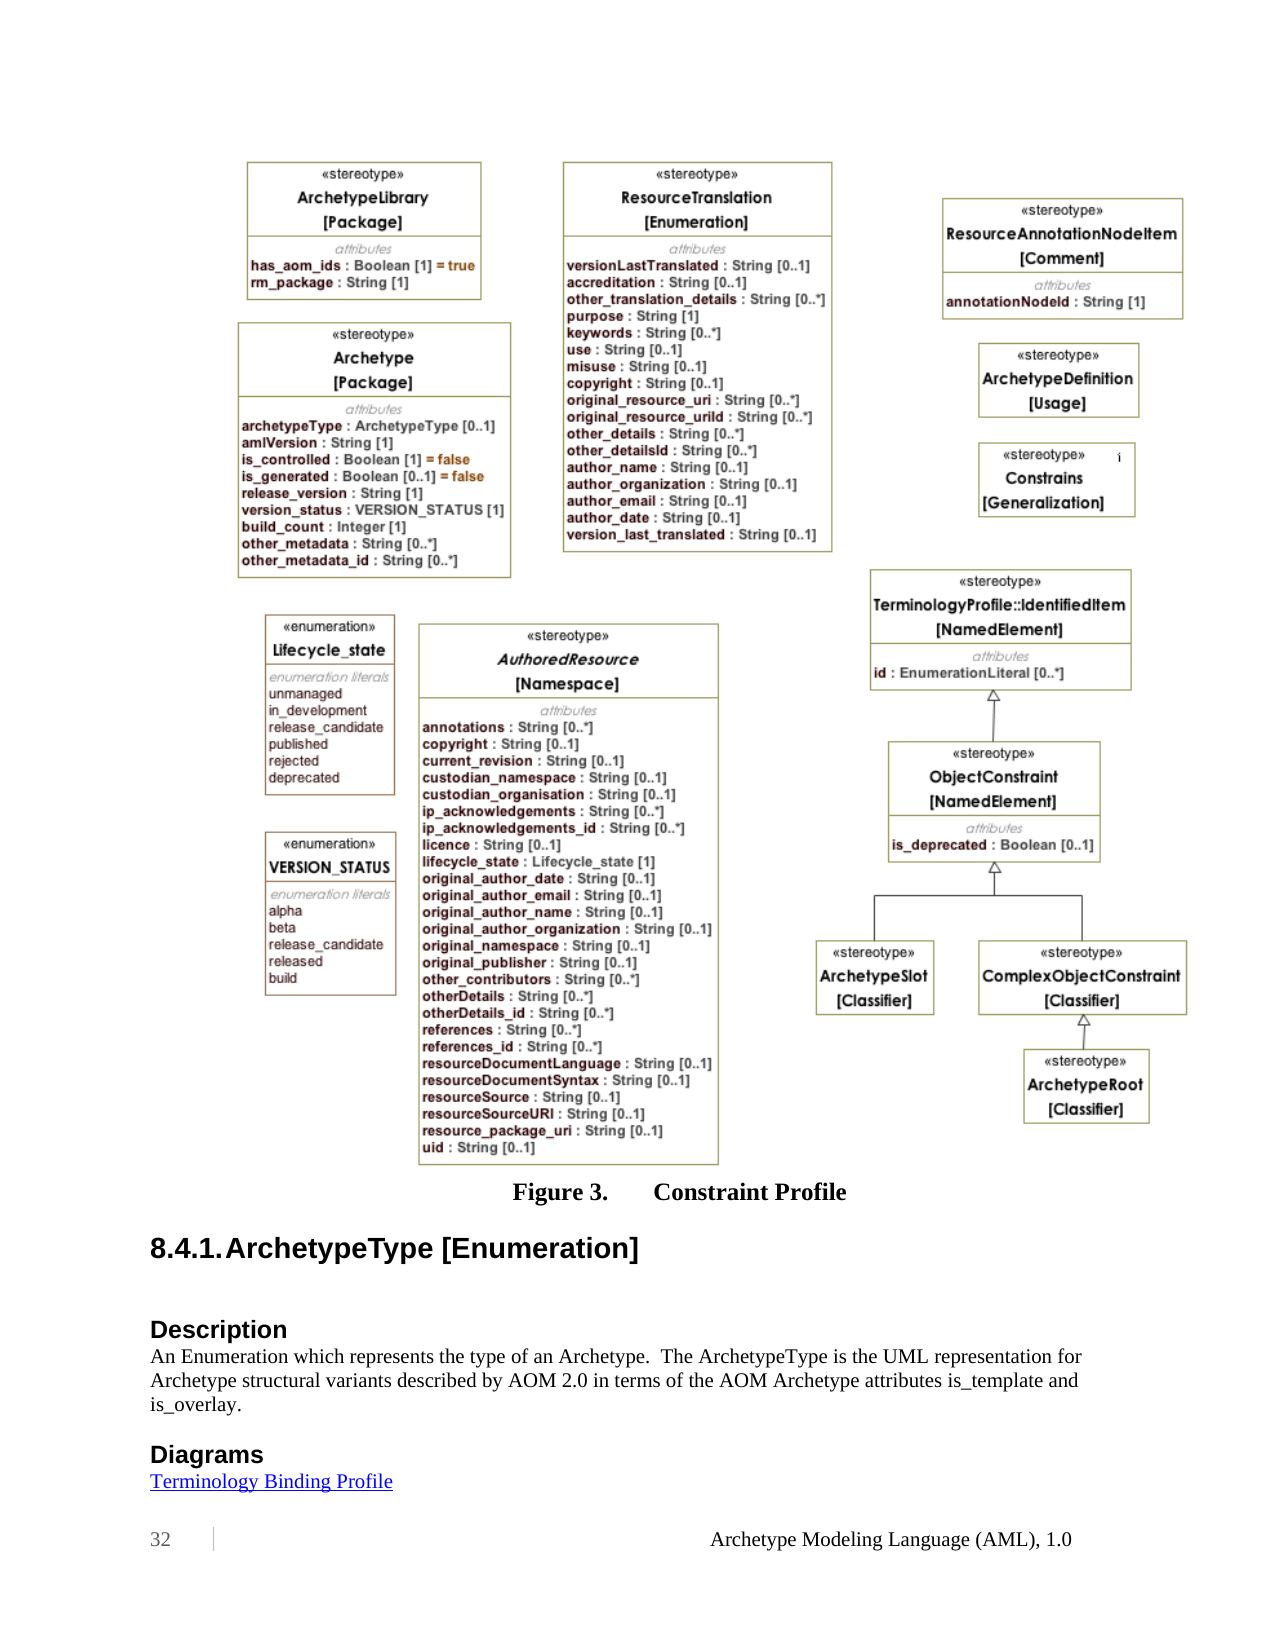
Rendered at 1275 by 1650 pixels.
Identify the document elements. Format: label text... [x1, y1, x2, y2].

text Diagrams [150, 1440, 1125, 1469]
picture [225, 150, 1199, 1177]
text Terminology Binding Profile [150, 1469, 1125, 1493]
subtitle ArchetypeType [Enumeration] [150, 1231, 1125, 1264]
text Description [150, 1315, 1125, 1344]
list Constraint Profile [234, 1177, 1125, 1205]
text An Enumeration which represents the type of an Archetype. The ArchetypeType is the UML representation for Archetype structural variants described by AOM 2.0 in terms of the AOM Archetype attributes is_template and is_overlay. [150, 1344, 1125, 1416]
